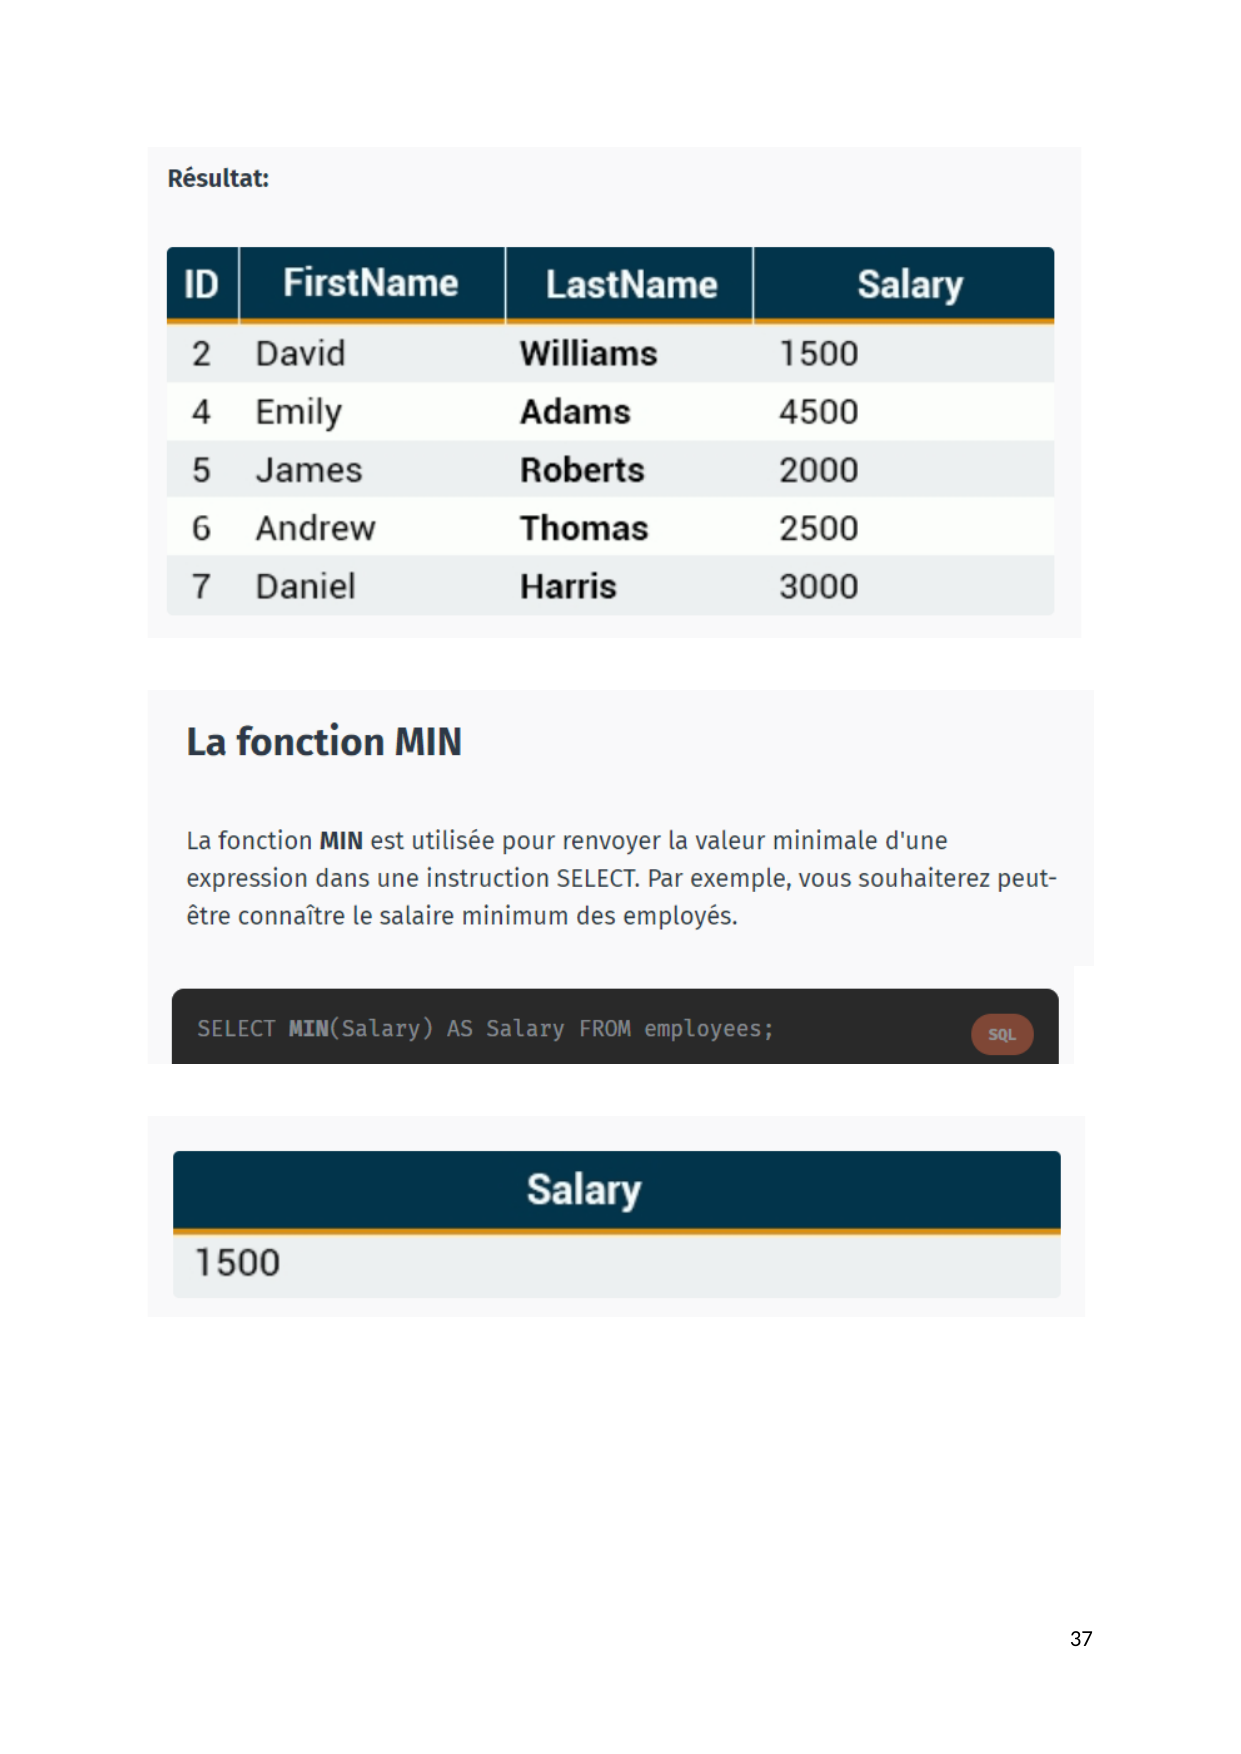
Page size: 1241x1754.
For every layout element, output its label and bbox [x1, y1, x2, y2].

picture [147, 690, 1094, 1064]
picture [147, 147, 1082, 638]
picture [147, 1116, 1085, 1317]
